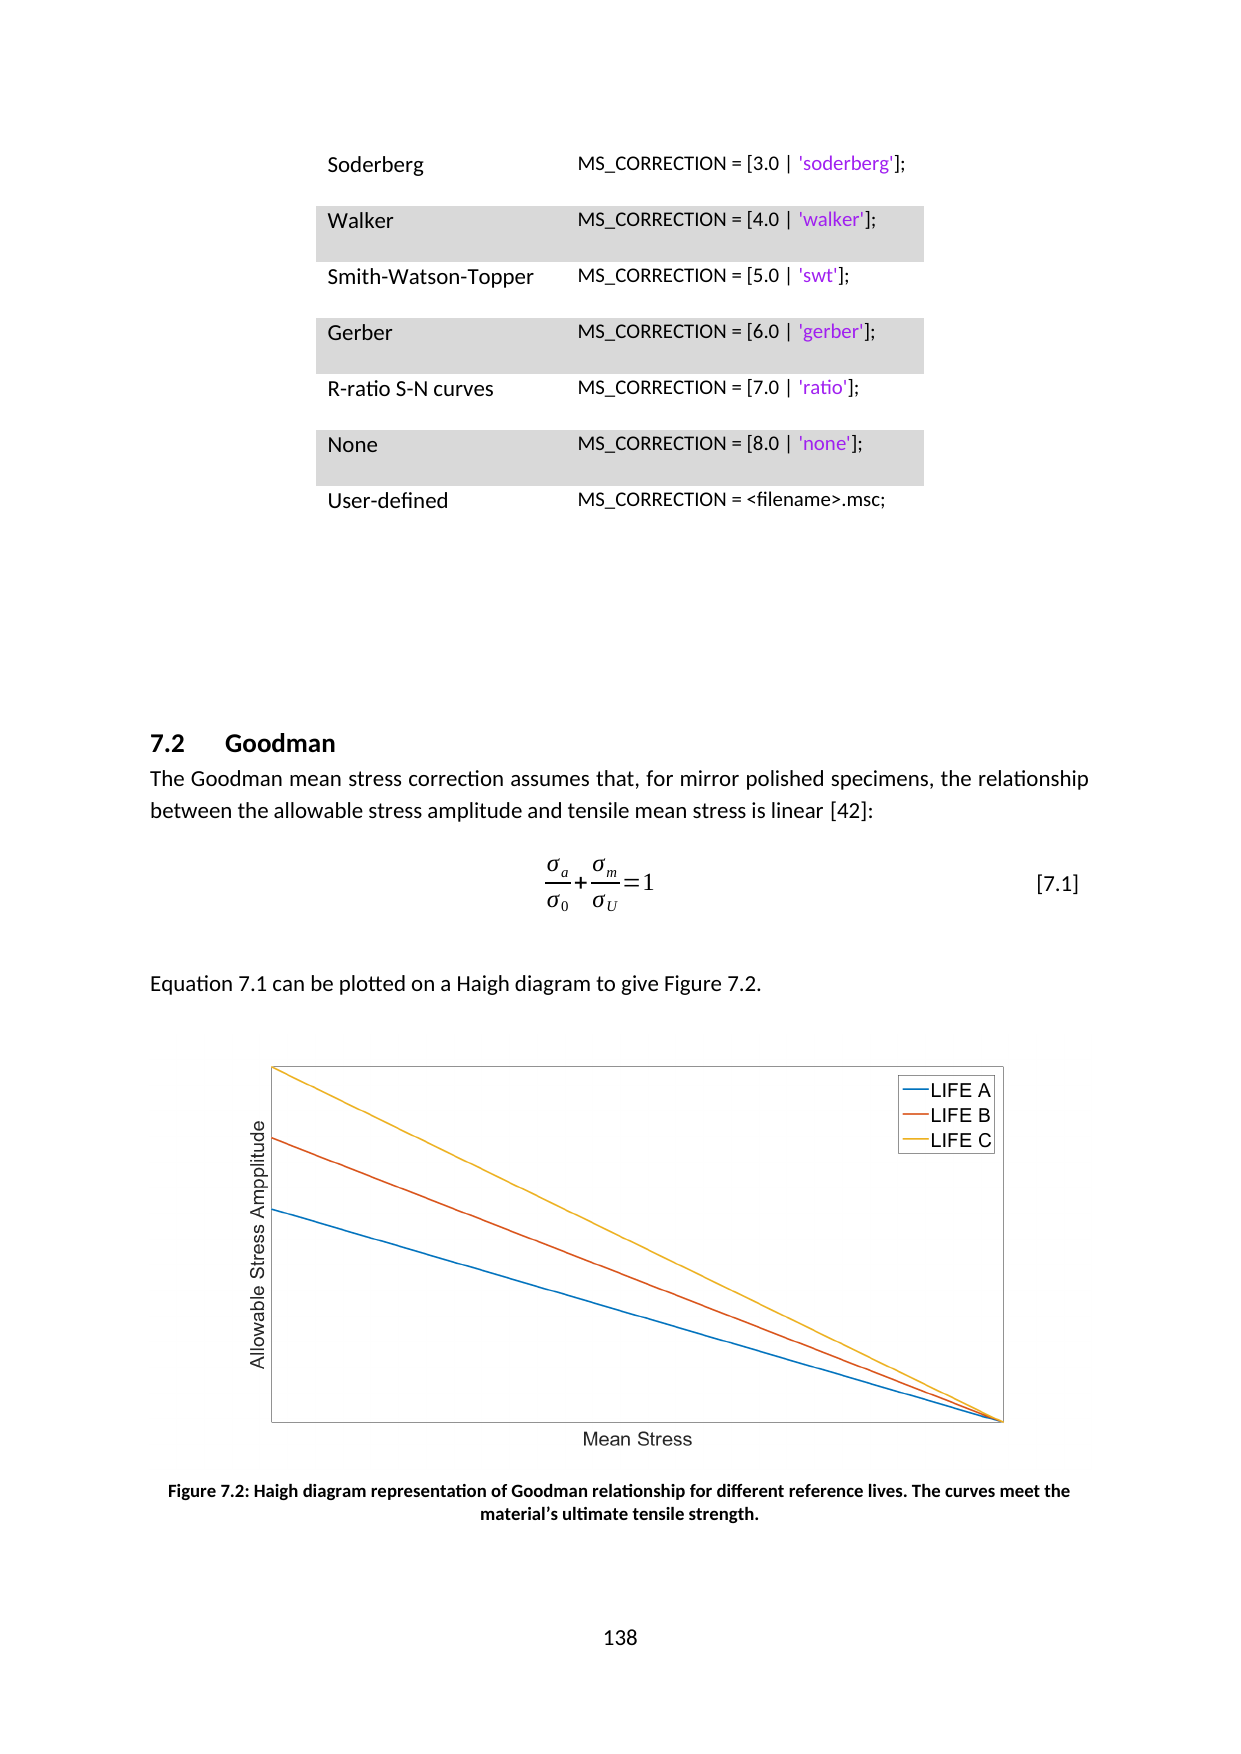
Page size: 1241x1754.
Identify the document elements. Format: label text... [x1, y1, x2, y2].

text The Goodman mean stress correction assumes that, for mirror polished specimens, the relationship between the allowable stress amplitude and tensile mean stress is linear: [150, 764, 1090, 824]
picture [149, 1034, 1092, 1470]
subtitle 7.2 Goodman [150, 726, 1090, 759]
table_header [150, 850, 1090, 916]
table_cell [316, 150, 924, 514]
text Equation 7.1 can be plotted on a Haigh diagram to give Figure 7.2. [150, 969, 1090, 997]
